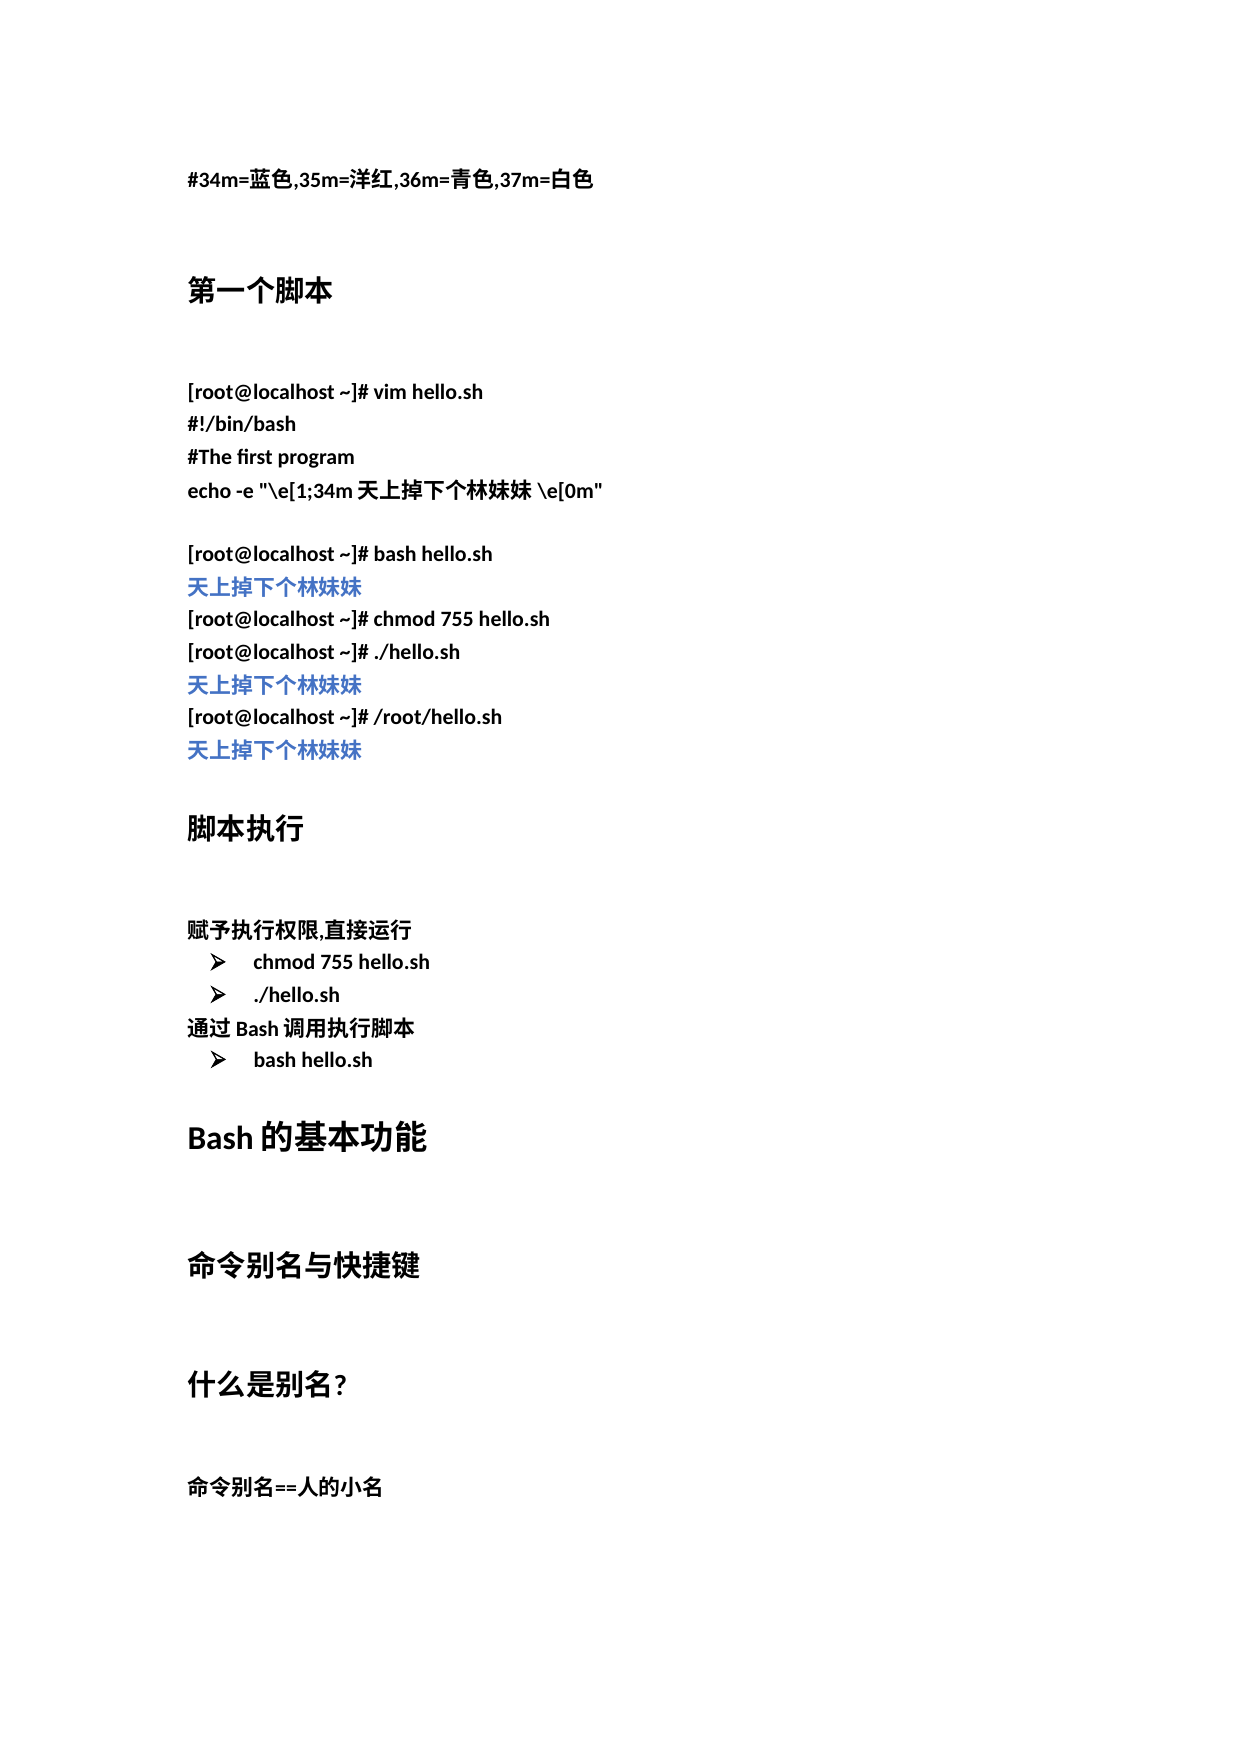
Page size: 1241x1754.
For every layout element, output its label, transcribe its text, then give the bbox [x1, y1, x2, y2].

text 通过Bash调用执行脚本 [187, 1011, 1053, 1043]
text [root@localhost ~]# /root/hello.sh [187, 700, 1053, 732]
text echo -e "\e[1;34m天上掉下个林妹妹 \e[0m" [187, 472, 1053, 505]
text 命令别名==人的小名 [187, 1469, 1053, 1502]
text [root@localhost ~]# bash hello.sh [187, 537, 1053, 570]
text #34m=蓝色,35m=洋红,36m=青色,37m=白色 [187, 162, 1053, 194]
text [root@localhost ~]# ./hello.sh [187, 635, 1053, 667]
text 天上掉下个林妹妹 [187, 732, 1053, 765]
subtitle 第一个脚本 [187, 256, 1053, 321]
list chmod 755 hello.sh [209, 946, 1053, 978]
text [root@localhost ~]# chmod 755 hello.sh [187, 602, 1053, 635]
text 天上掉下个林妹妹 [187, 570, 1053, 602]
text [root@localhost ~]# vim hello.sh [187, 375, 1053, 407]
text #!/bin/bash [187, 407, 1053, 440]
subtitle Bash的基本功能 [187, 1103, 1053, 1168]
list ./hello.sh [209, 978, 1053, 1011]
subtitle 脚本执行 [187, 794, 1053, 859]
text #The first program [187, 440, 1053, 472]
subtitle 命令别名与快捷键 [187, 1231, 1053, 1296]
text 赋予执行权限,直接运行 [187, 913, 1053, 946]
subtitle 什么是别名? [187, 1350, 1053, 1415]
list bash hello.sh [209, 1043, 1053, 1076]
text 天上掉下个林妹妹 [187, 667, 1053, 700]
